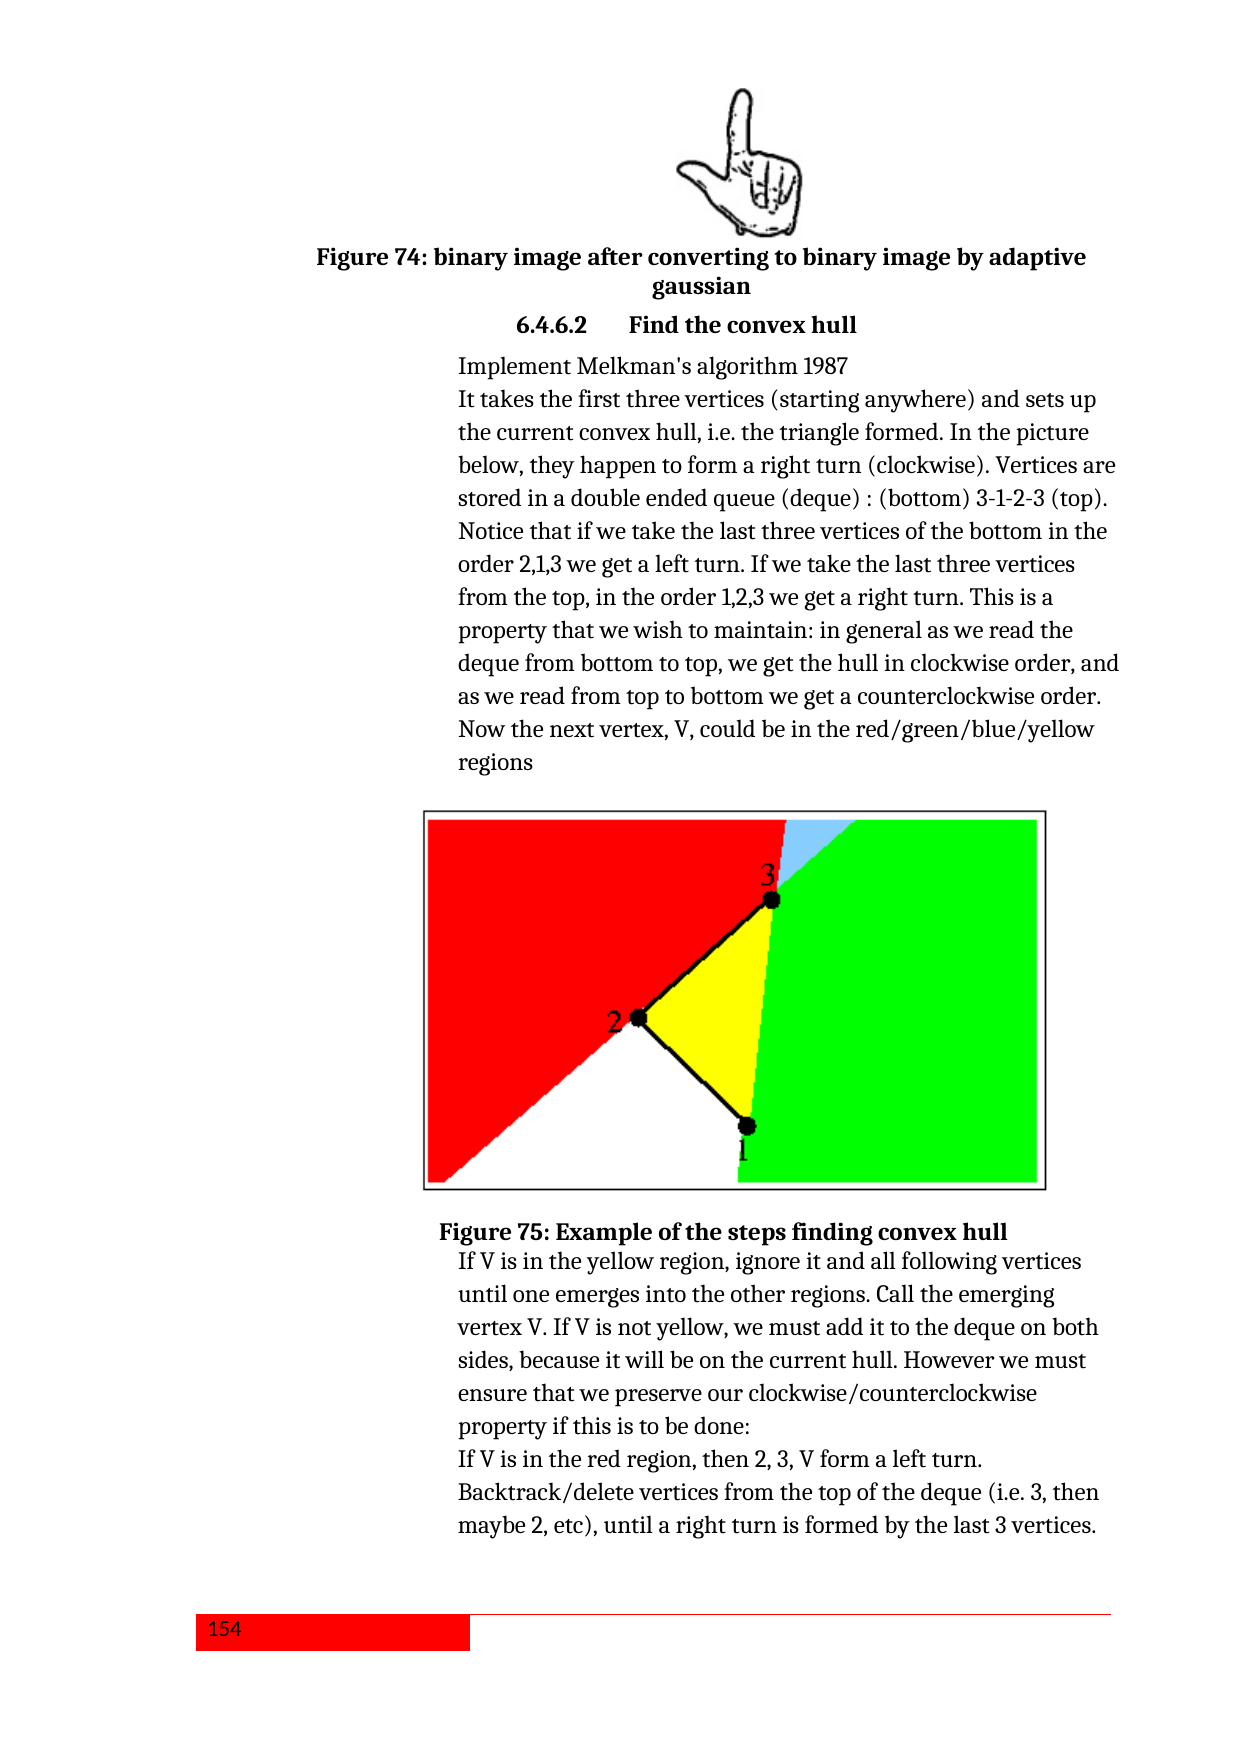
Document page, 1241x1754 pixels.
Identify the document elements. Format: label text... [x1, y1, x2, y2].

picture [664, 88, 815, 239]
text Now the next vertex, V, could be in the red/green/blue/yellow regions [458, 715, 1122, 777]
text It takes the first three vertices (starting anywhere) and sets up the current convex hull, i.e. the triangle formed. In the picture below, they happen to form a right turn (clockwise). Vertices are stored in a double ended queue (deque) : (bottom) 3-1-2-3 (top). Notice that if we take the last three vertices of the bottom in the order 2,1,3 we get a left turn. If we take the last three vertices from the top, in the order 1,2,3 we get a right turn. This is a property that we wish to maintain: in general as we read the deque from bottom to top, we get the hull in clockwise order, and as we read from top to bottom we get a counterclockwise order. [458, 385, 1122, 711]
subtitle Find the convex hull [516, 311, 1122, 339]
list Figure 75: Example of the steps finding convex hull [325, 1218, 1122, 1247]
list Figure 74: binary image after converting to binary image by adaptive gaussian [281, 243, 1122, 300]
text Implement Melkman's algorithm 1987 [458, 352, 1122, 381]
picture [400, 781, 1092, 1214]
text If V is in the red region, then 2, 3, V form a left turn. Backtrack/delete vertices from the top of the deque (i.e. 3, then maybe 2, etc), until a right turn is formed by the last 3 vertices. [458, 1445, 1122, 1540]
text If V is in the yellow region, ignore it and all following vertices until one emerges into the other regions. Call the emerging vertex V. If V is not yellow, we must add it to the deque on both sides, because it will be on the current hull. However we must ensure that we preserve our clockwise/counterclockwise property if this is to be done: [458, 1247, 1122, 1441]
